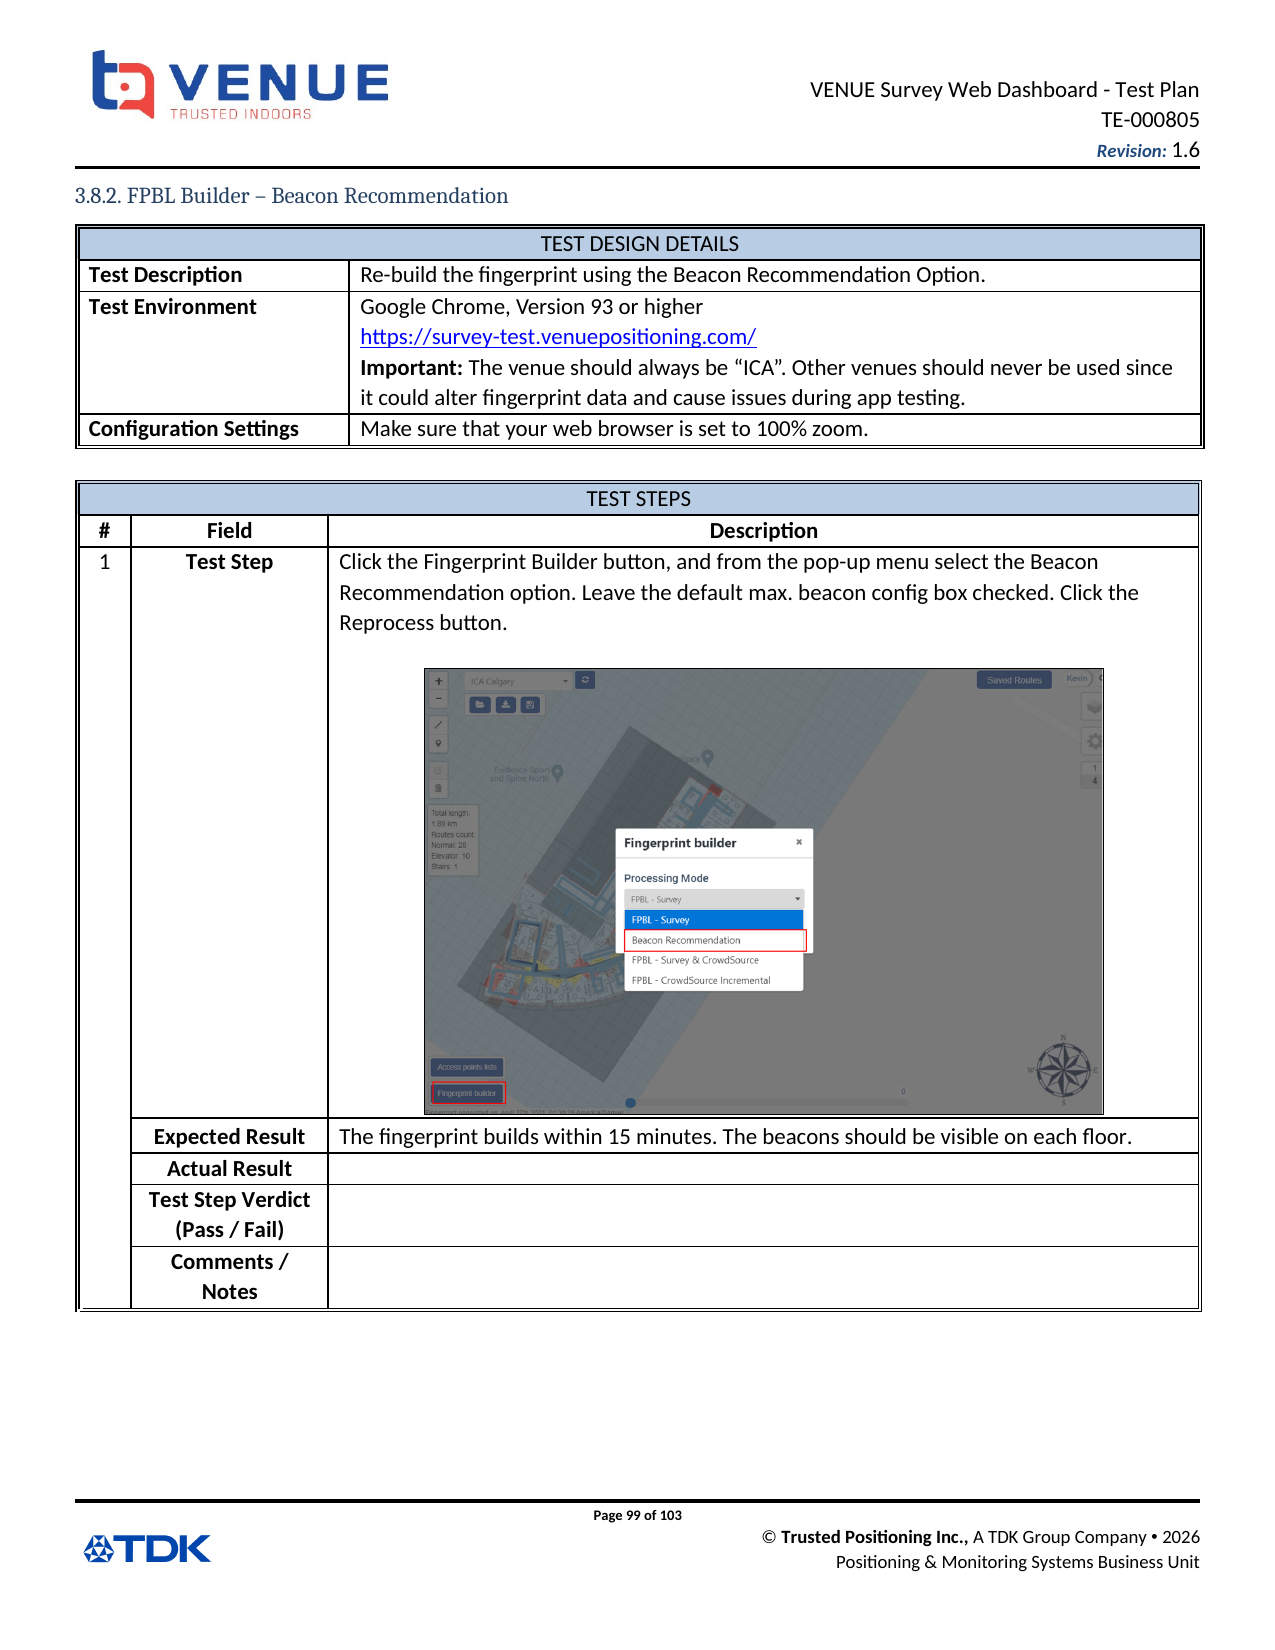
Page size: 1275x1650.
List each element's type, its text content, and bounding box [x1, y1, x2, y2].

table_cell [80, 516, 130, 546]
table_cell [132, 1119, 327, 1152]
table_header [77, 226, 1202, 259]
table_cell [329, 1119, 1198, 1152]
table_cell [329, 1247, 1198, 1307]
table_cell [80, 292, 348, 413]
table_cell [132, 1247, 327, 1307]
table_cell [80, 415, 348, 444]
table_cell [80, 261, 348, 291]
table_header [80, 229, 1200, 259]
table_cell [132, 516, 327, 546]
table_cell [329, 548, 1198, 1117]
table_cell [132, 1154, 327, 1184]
picture [425, 669, 1103, 1114]
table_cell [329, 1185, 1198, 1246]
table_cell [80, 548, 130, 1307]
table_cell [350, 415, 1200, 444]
picture [75, 30, 403, 131]
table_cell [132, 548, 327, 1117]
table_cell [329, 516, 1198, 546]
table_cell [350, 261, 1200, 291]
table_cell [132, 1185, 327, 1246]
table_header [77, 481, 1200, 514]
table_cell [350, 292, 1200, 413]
picture [75, 1527, 219, 1567]
text FPBL Builder – Beacon Recommendation [75, 183, 1200, 209]
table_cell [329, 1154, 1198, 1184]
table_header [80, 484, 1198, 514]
